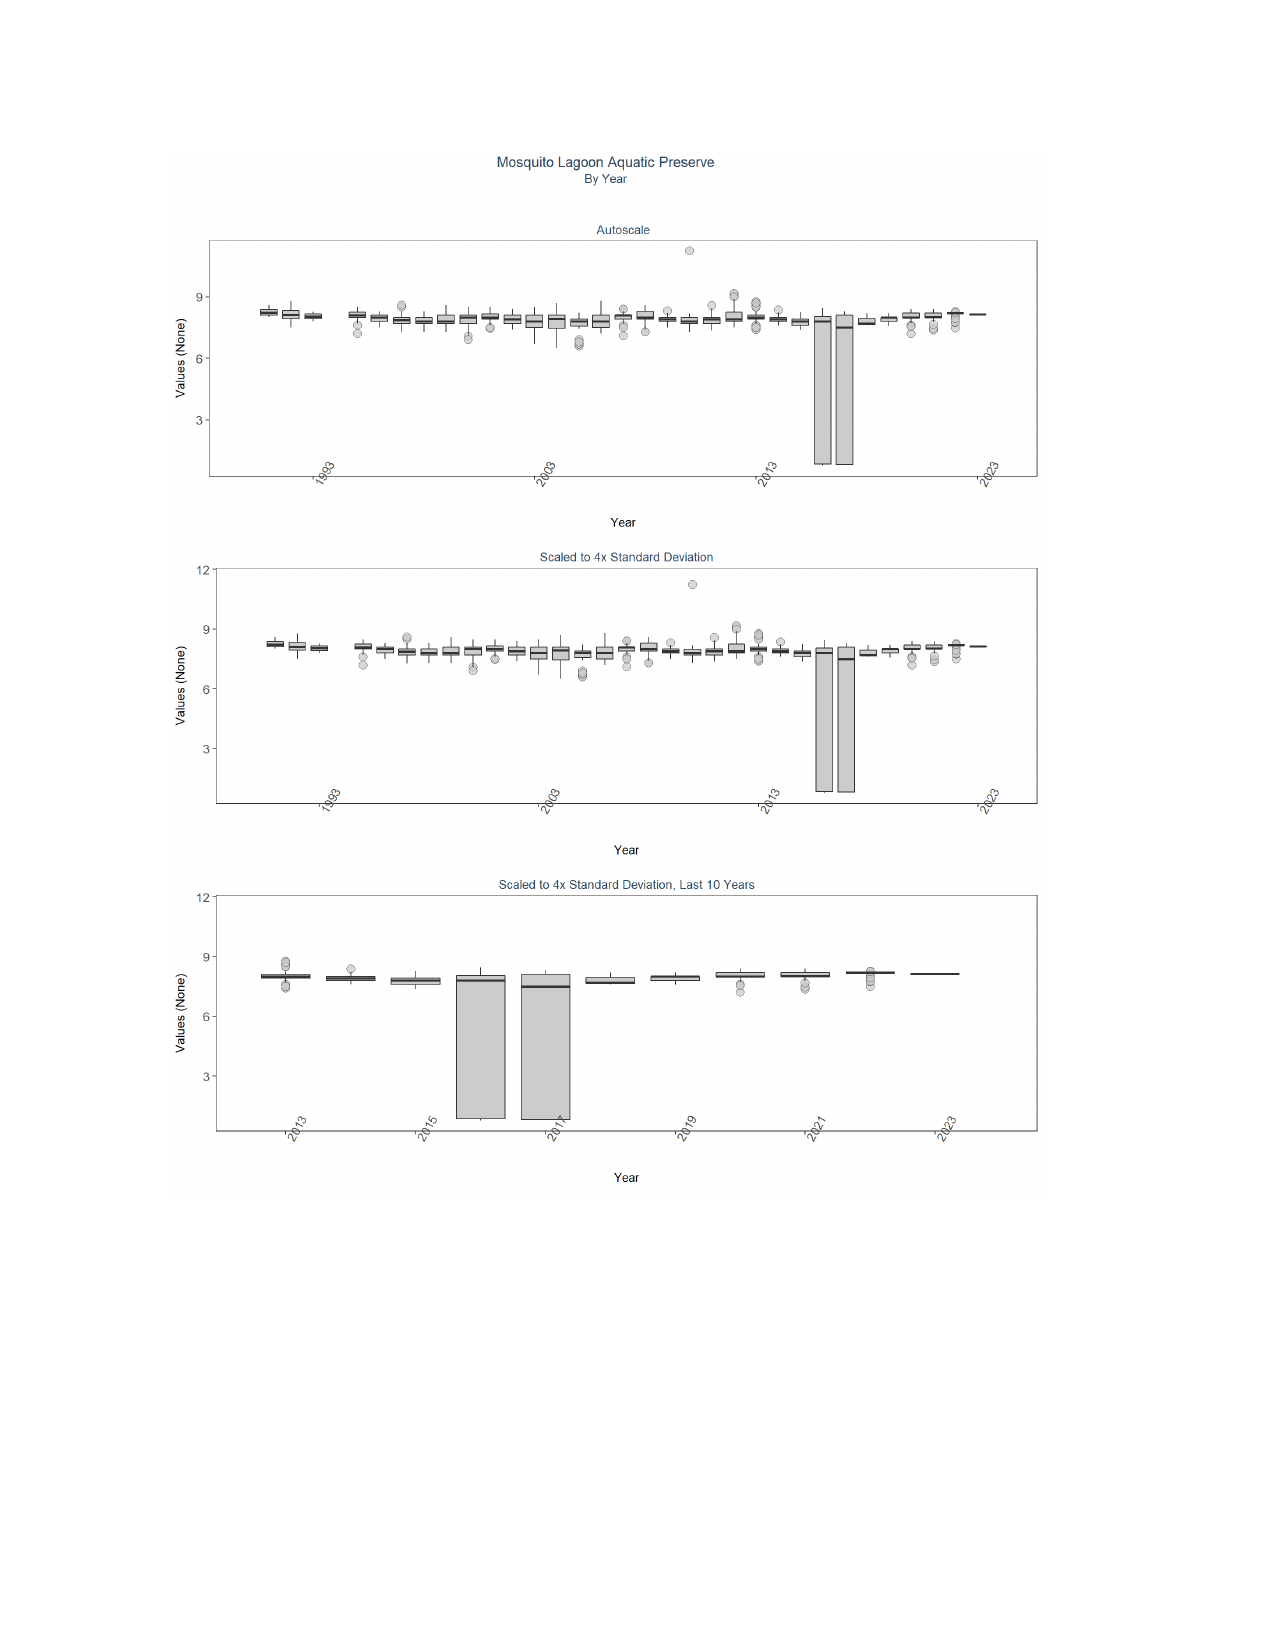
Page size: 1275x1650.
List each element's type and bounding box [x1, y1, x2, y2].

picture [168, 150, 1044, 1200]
